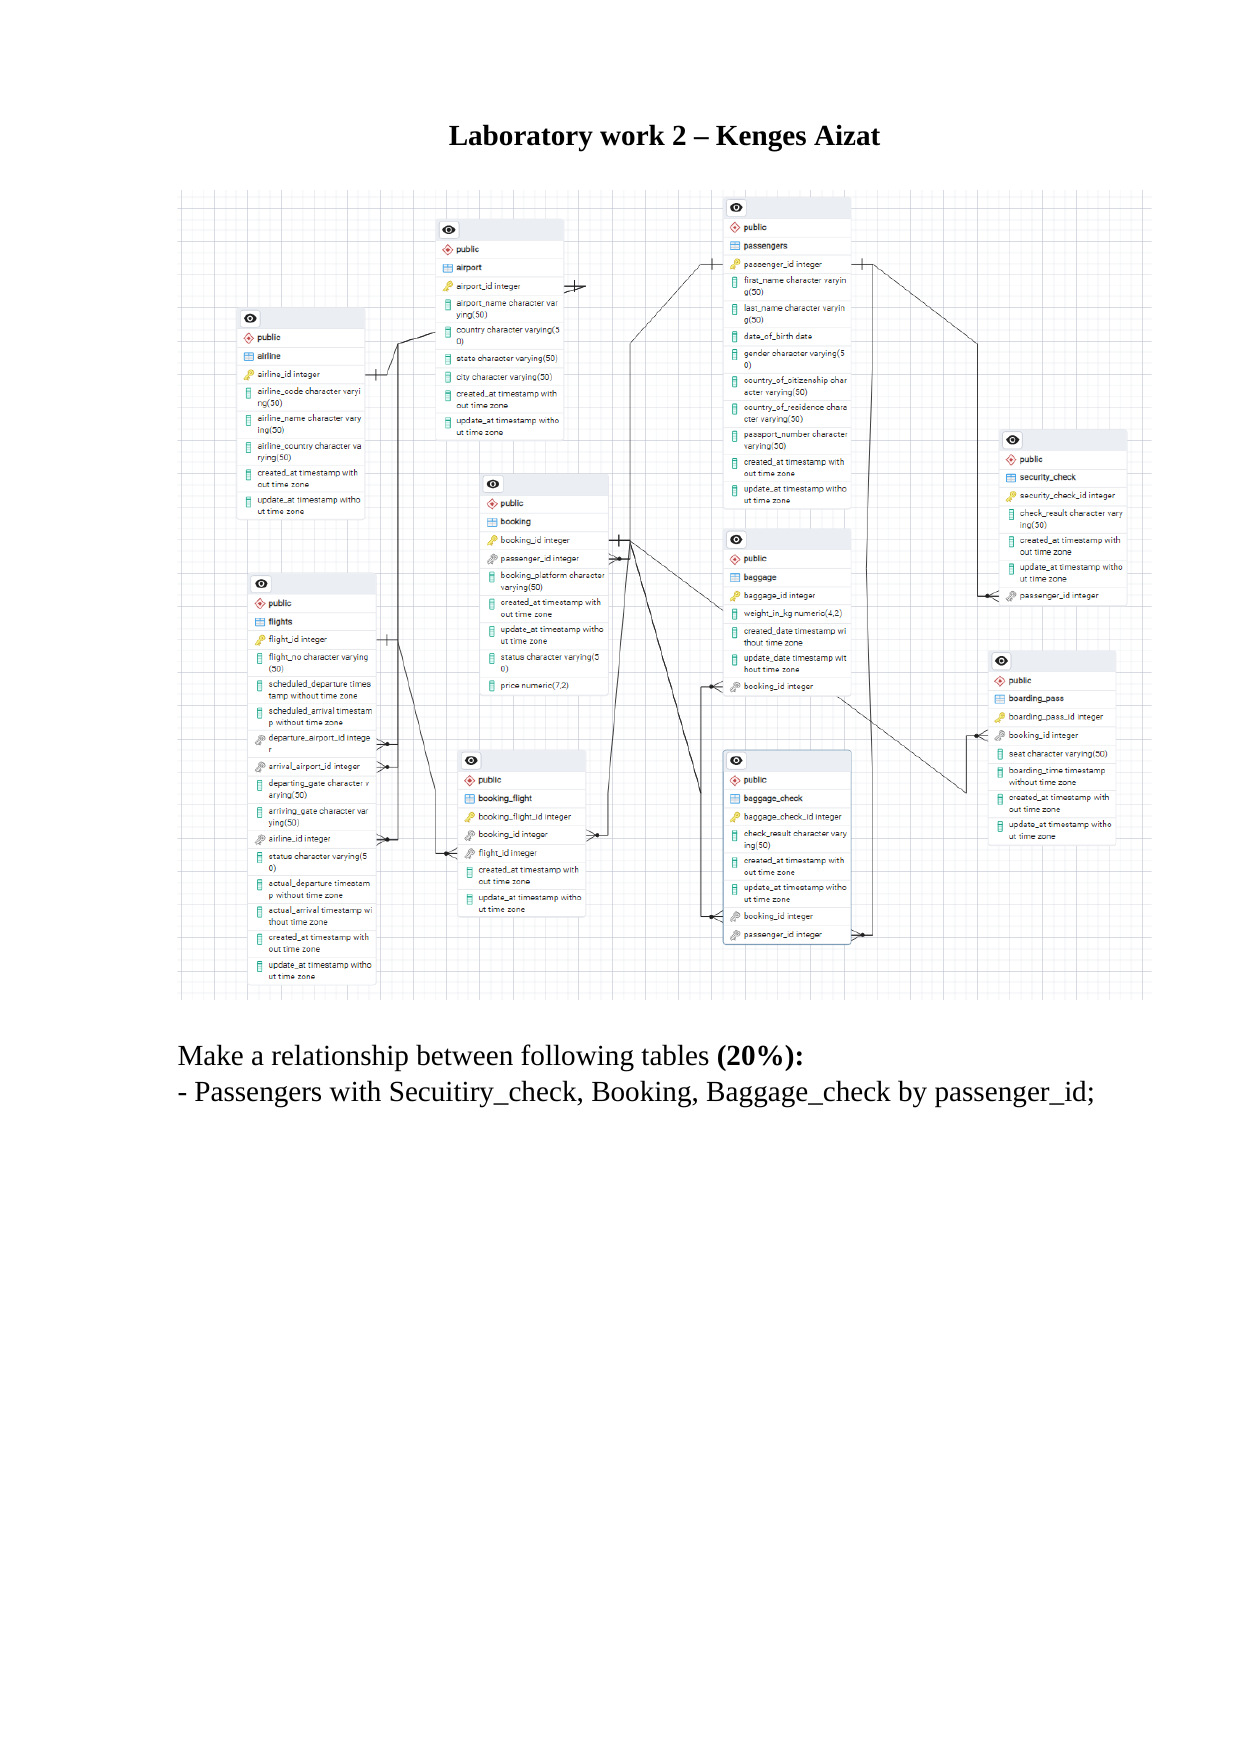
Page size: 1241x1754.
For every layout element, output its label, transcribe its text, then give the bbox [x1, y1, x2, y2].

list - Passengers with Secuitiry_check, Booking, Baggage_check by passenger_id; [177, 1074, 1152, 1107]
picture [177, 190, 1152, 1000]
list Make a relationship between following tables (20%): [177, 1038, 1152, 1071]
list Laboratory work 2 – Kenges Aizat [177, 118, 1152, 152]
